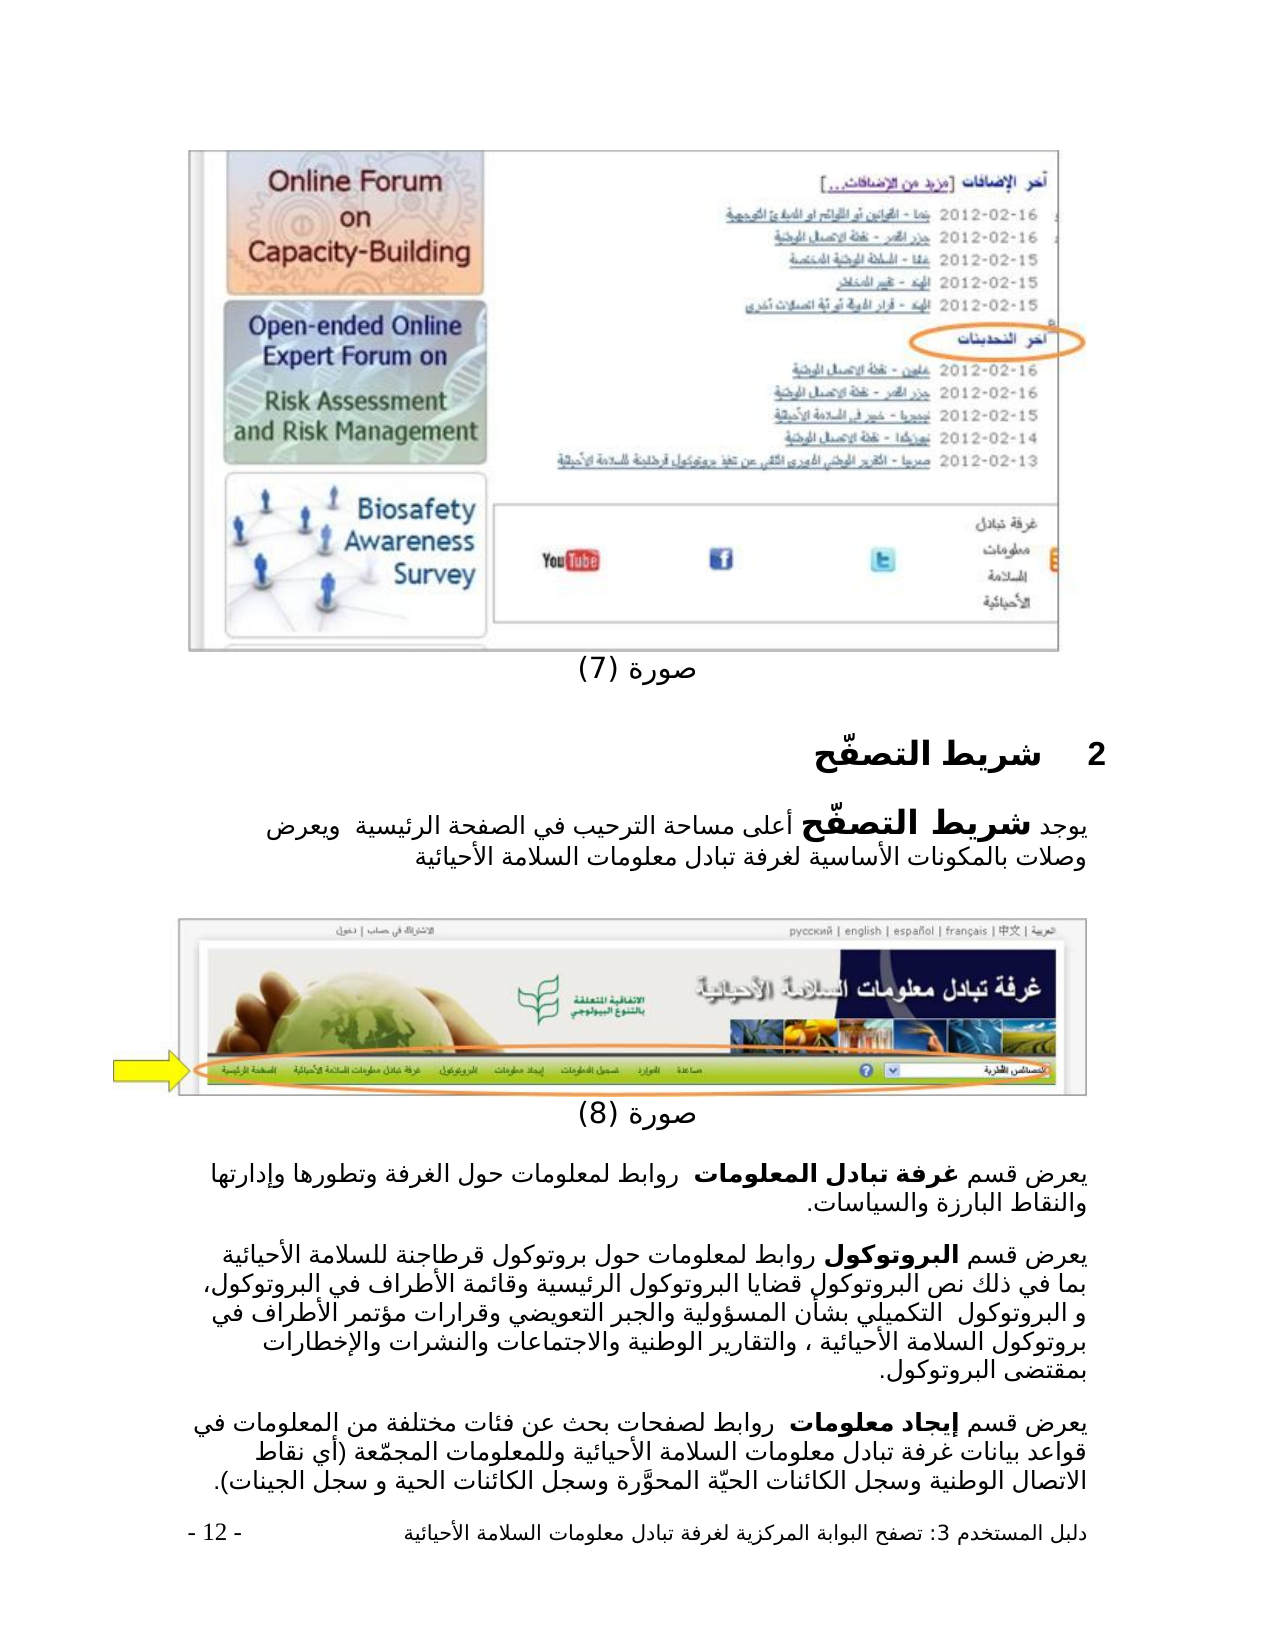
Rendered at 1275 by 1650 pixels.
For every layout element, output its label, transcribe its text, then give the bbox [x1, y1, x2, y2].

picture [113, 918, 1088, 1097]
text يعرض قسم غرفة تبادل المعلومات روابط لمعلومات حول الغرفة وتطورها وإدارتها والنقاط البارزة والسياسات. [187, 1159, 1087, 1216]
text صورة (7) [187, 652, 1087, 686]
text يعرض قسم البروتوكول روابط لمعلومات حول بروتوكول قرطاجنة للسلامة الأحيائية بما في ذلك نص البروتوكول قضايا البروتوكول الرئيسية وقائمة الأطراف في البروتوكول، و البروتوكول التكميلي بشأن المسؤولية والجبر التعويضي وقرارات مؤتمر الأطراف في بروتوكول السلامة الأحيائية ، والتقارير الوطنية والاجتماعات والنشرات والإخطارات بمقتضى البروتوكول. [187, 1240, 1087, 1384]
subtitle شريط التصفّح [187, 734, 1087, 773]
text يوجد شريط التصفّح أعلى مساحة الترحيب في الصفحة الرئيسية ويعرض وصلات بالمكونات الأساسية لغرفة تبادل معلومات السلامة الأحيائية [187, 803, 1087, 871]
text صورة (8) [187, 1097, 1087, 1130]
picture [188, 150, 1087, 652]
text يعرض قسم إيجاد معلومات روابط لصفحات بحث عن فئات مختلفة من المعلومات في قواعد بيانات غرفة تبادل معلومات السلامة الأحيائية وللمعلومات المجمّعة (أي نقاط الاتصال الوطنية وسجل الكائنات الحيّة المحوَّرة وسجل الكائنات الحية و سجل الجينات). [187, 1408, 1087, 1494]
